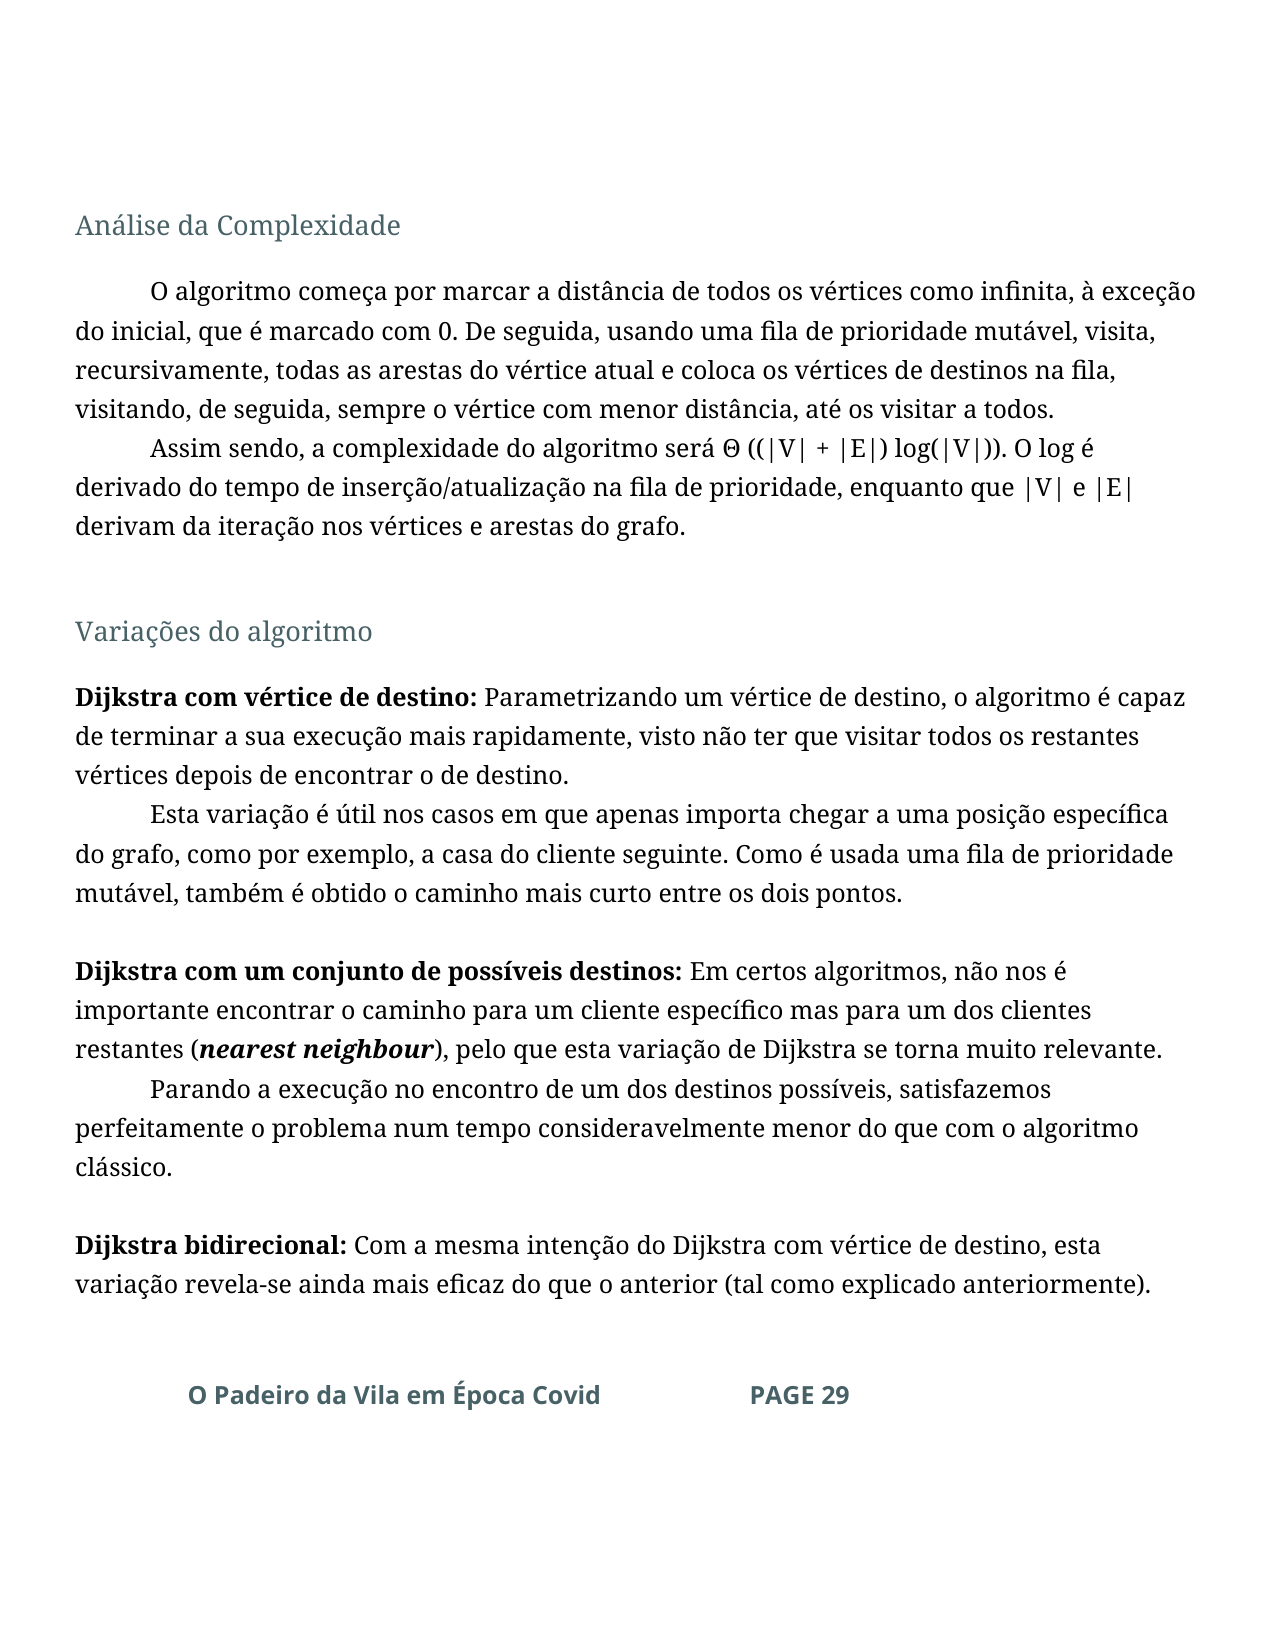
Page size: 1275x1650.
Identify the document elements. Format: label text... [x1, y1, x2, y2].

subtitle Variações do algoritmo [75, 612, 1200, 649]
text Dijkstra com vértice de destino: Parametrizando um vértice de destino, o algoritmo é capaz de terminar a sua execução mais rapidamente, visto não ter que visitar todos os restantes vértices depois de encontrar o de destino. [75, 680, 1200, 792]
text Dijkstra bidirecional: Com a mesma intenção do Dijkstra com vértice de destino, esta variação revela-se ainda mais eficaz do que o anterior (tal como explicado anteriormente). [75, 1228, 1200, 1301]
text O algoritmo começa por marcar a distância de todos os vértices como infinita, à exceção do inicial, que é marcado com 0. De seguida, usando uma fila de prioridade mutável, visita, recursivamente, todas as arestas do vértice atual e coloca os vértices de destinos na fila, visitando, de seguida, sempre o vértice com menor distância, até os visitar a todos. [75, 274, 1200, 426]
text Esta variação é útil nos casos em que apenas importa chegar a uma posição específica do grafo, como por exemplo, a casa do cliente seguinte. Como é usada uma fila de prioridade mutável, também é obtido o caminho mais curto entre os dois pontos. [75, 797, 1200, 909]
text Parando a execução no encontro de um dos destinos possíveis, satisfazemos perfeitamente o problema num tempo consideravelmente menor do que com o algoritmo clássico. [75, 1071, 1200, 1184]
subtitle Análise da Complexidade [75, 207, 1200, 243]
text Dijkstra com um conjunto de possíveis destinos: Em certos algoritmos, não nos é importante encontrar o caminho para um cliente específico mas para um dos clientes restantes (nearest neighbour), pelo que esta variação de Dijkstra se torna muito relevante. [75, 954, 1200, 1066]
text Assim sendo, a complexidade do algoritmo será Θ ((|V| + |E|) log(|V|)). O log é derivado do tempo de inserção/atualização na fila de prioridade, enquanto que |V| e |E| derivam da iteração nos vértices e arestas do grafo. [75, 431, 1200, 543]
